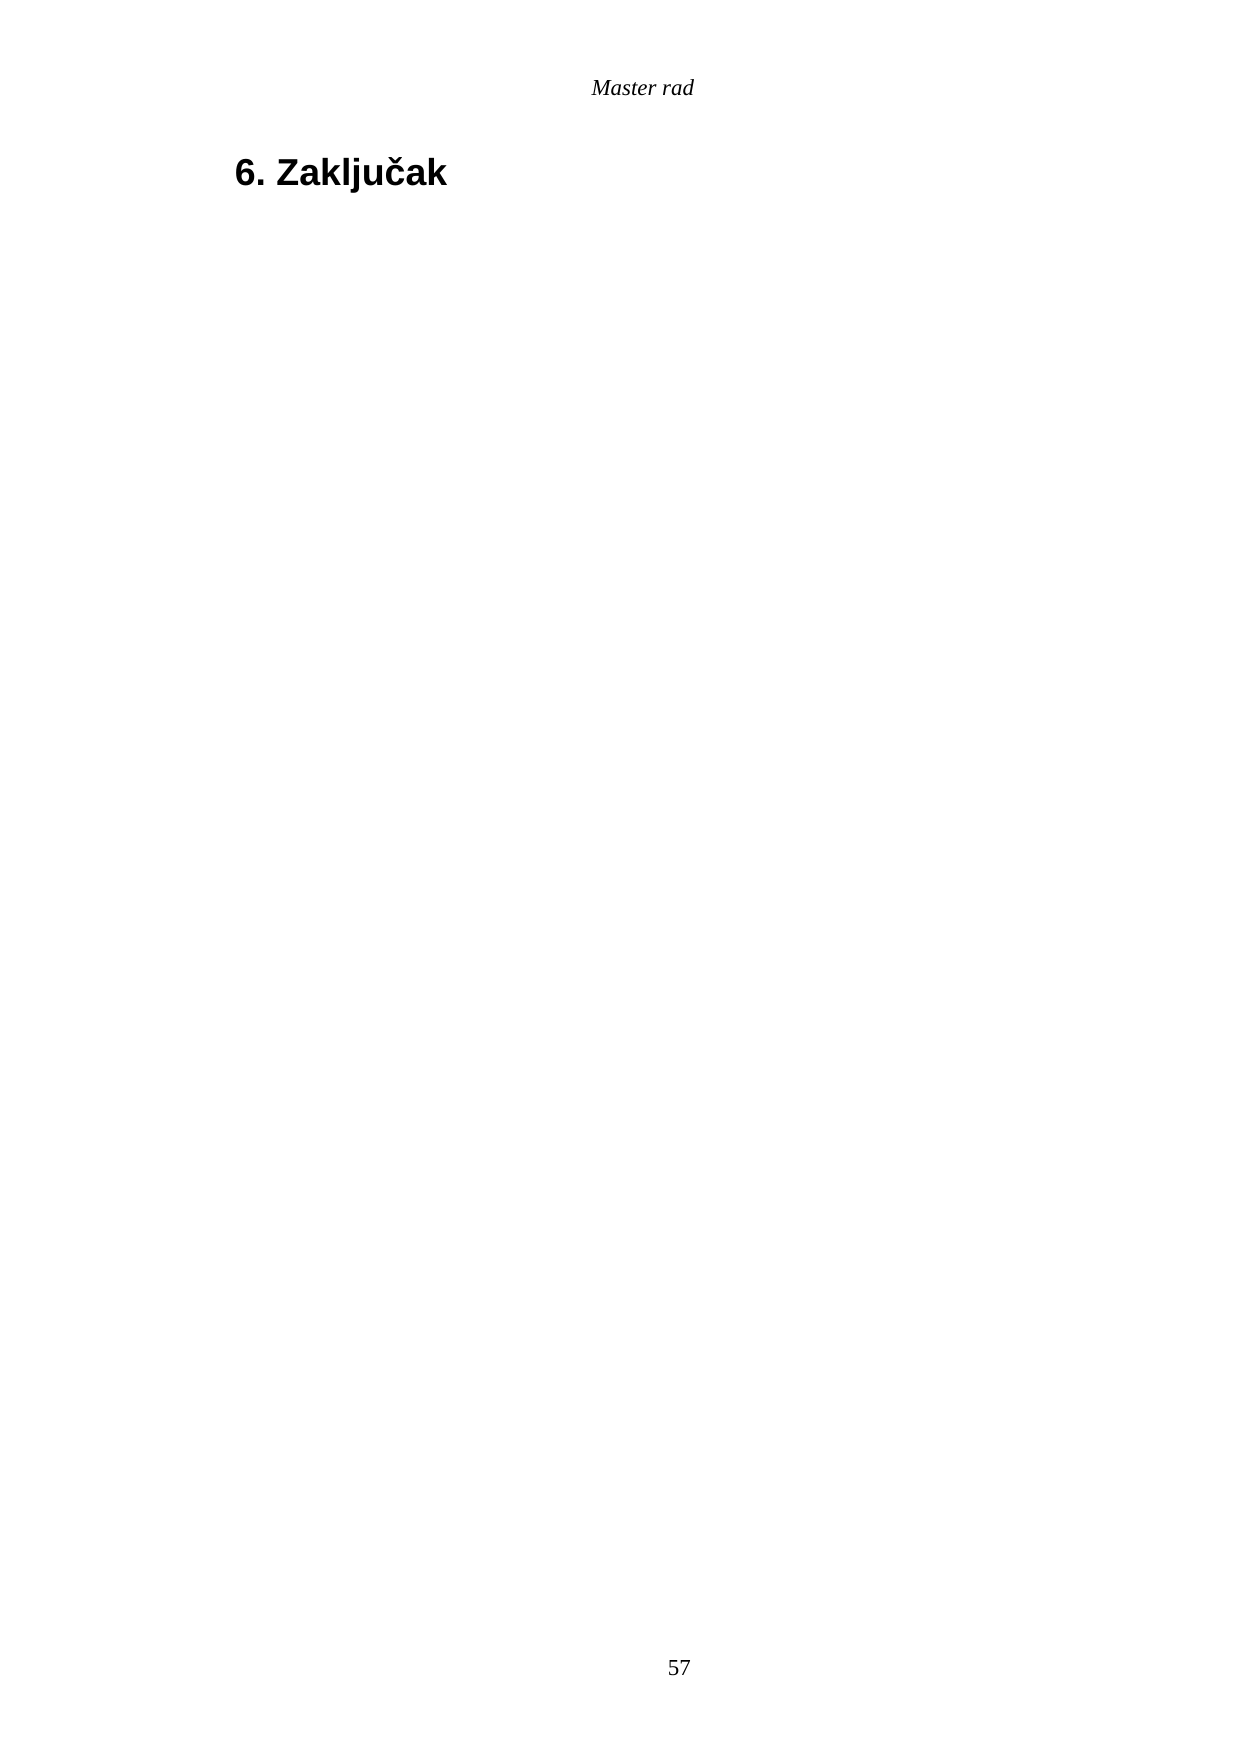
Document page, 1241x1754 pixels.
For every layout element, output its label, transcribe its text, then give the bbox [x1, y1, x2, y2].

list Zaključak [234, 150, 1199, 193]
